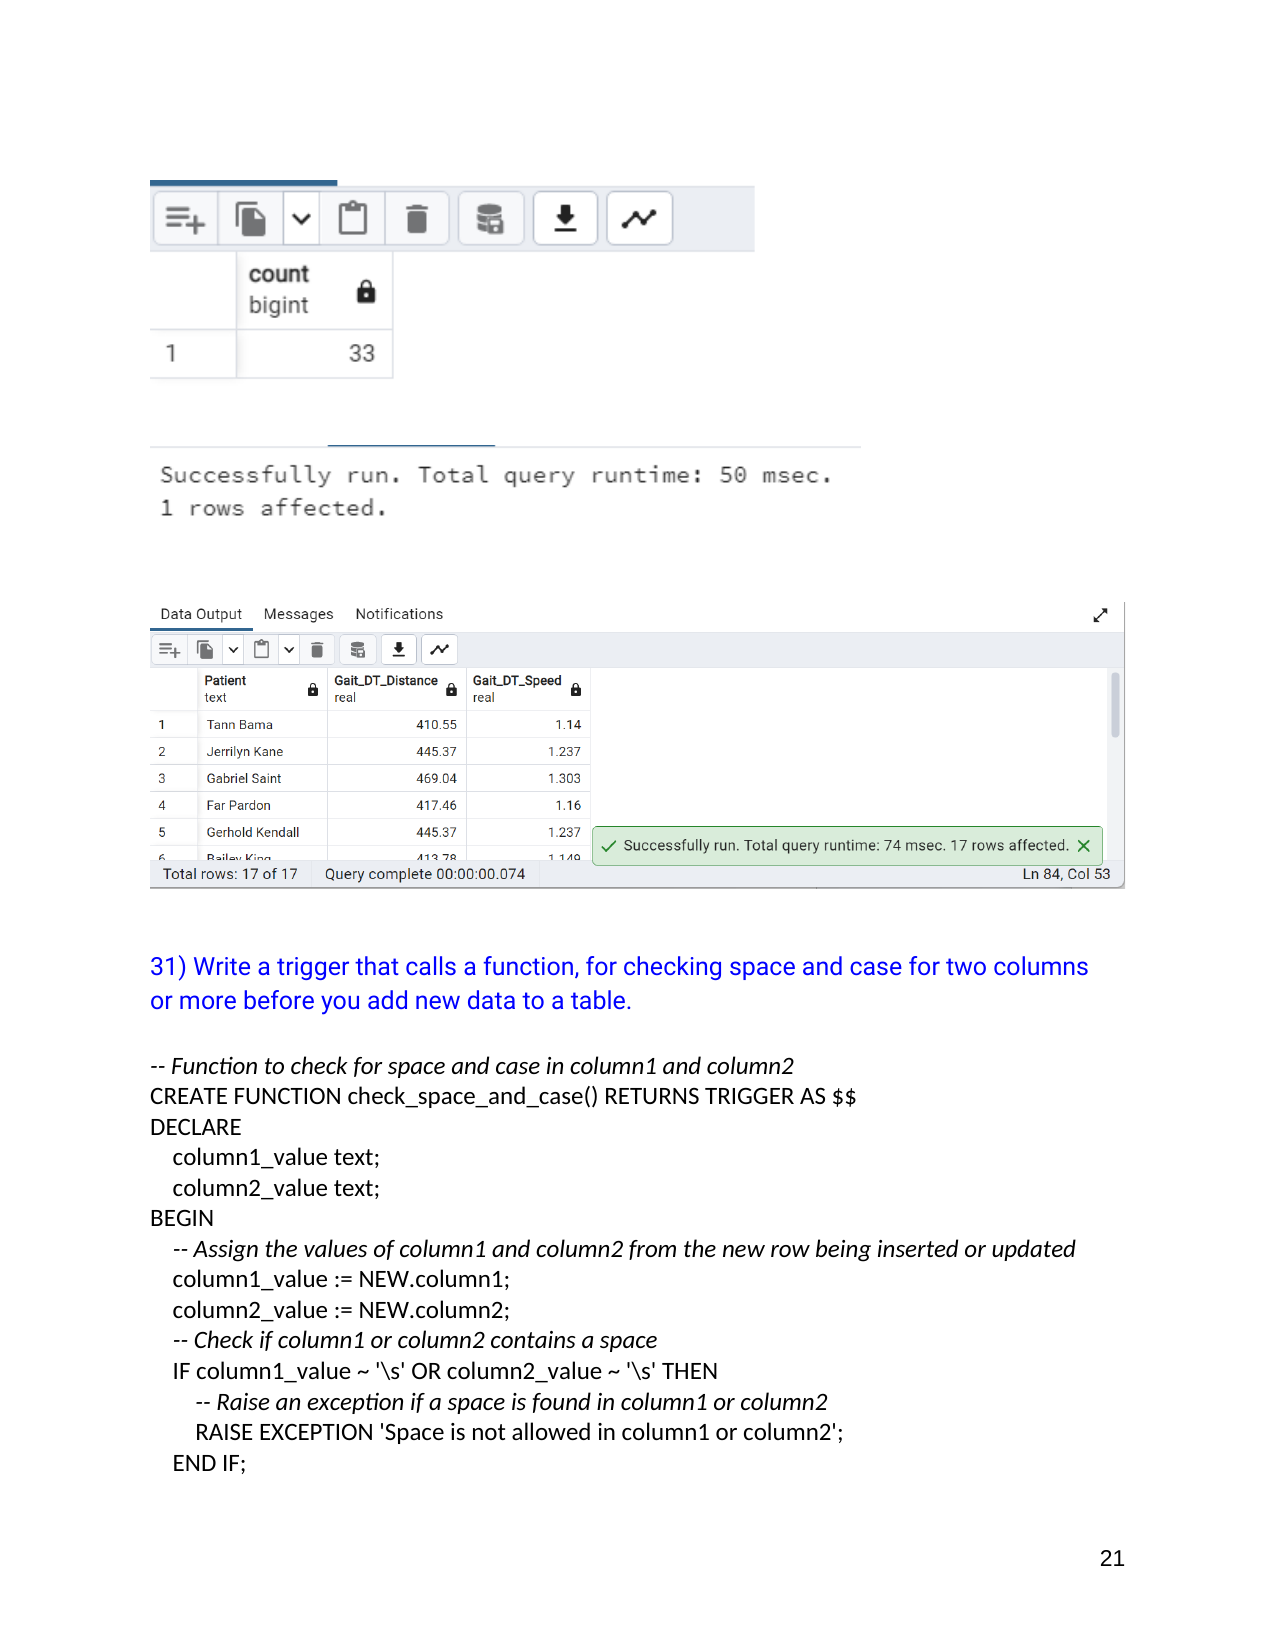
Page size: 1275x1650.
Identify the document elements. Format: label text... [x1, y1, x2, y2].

text column2_value := NEW.column2; [150, 1294, 1125, 1324]
text or more before you add new data to a table. [150, 986, 1125, 1015]
text 31) Write a trigger that calls a function, for checking space and case for two columns [150, 952, 1125, 982]
text -- Raise an exception if a space is found in column1 or column2 [150, 1386, 1125, 1416]
text -- Check if column1 or column2 contains a space [150, 1324, 1125, 1355]
picture [150, 602, 1125, 889]
picture [150, 180, 755, 412]
picture [150, 445, 861, 566]
text column2_value text; [150, 1172, 1125, 1202]
text column1_value text; [150, 1141, 1125, 1172]
text BEGIN [150, 1202, 1125, 1233]
text RAISE EXCEPTION 'Space is not allowed in column1 or column2'; [150, 1416, 1125, 1447]
text -- Assign the values of column1 and column2 from the new row being inserted or updated [150, 1233, 1125, 1263]
text column1_value := NEW.column1; [150, 1263, 1125, 1294]
text END IF; [150, 1447, 1125, 1477]
text IF column1_value ~ '\s' OR column2_value ~ '\s' THEN [150, 1355, 1125, 1386]
text CREATE FUNCTION check_space_and_case() RETURNS TRIGGER AS $$ [150, 1080, 1125, 1111]
text -- Function to check for space and case in column1 and column2 [150, 1050, 1125, 1080]
text DECLARE [150, 1111, 1125, 1141]
